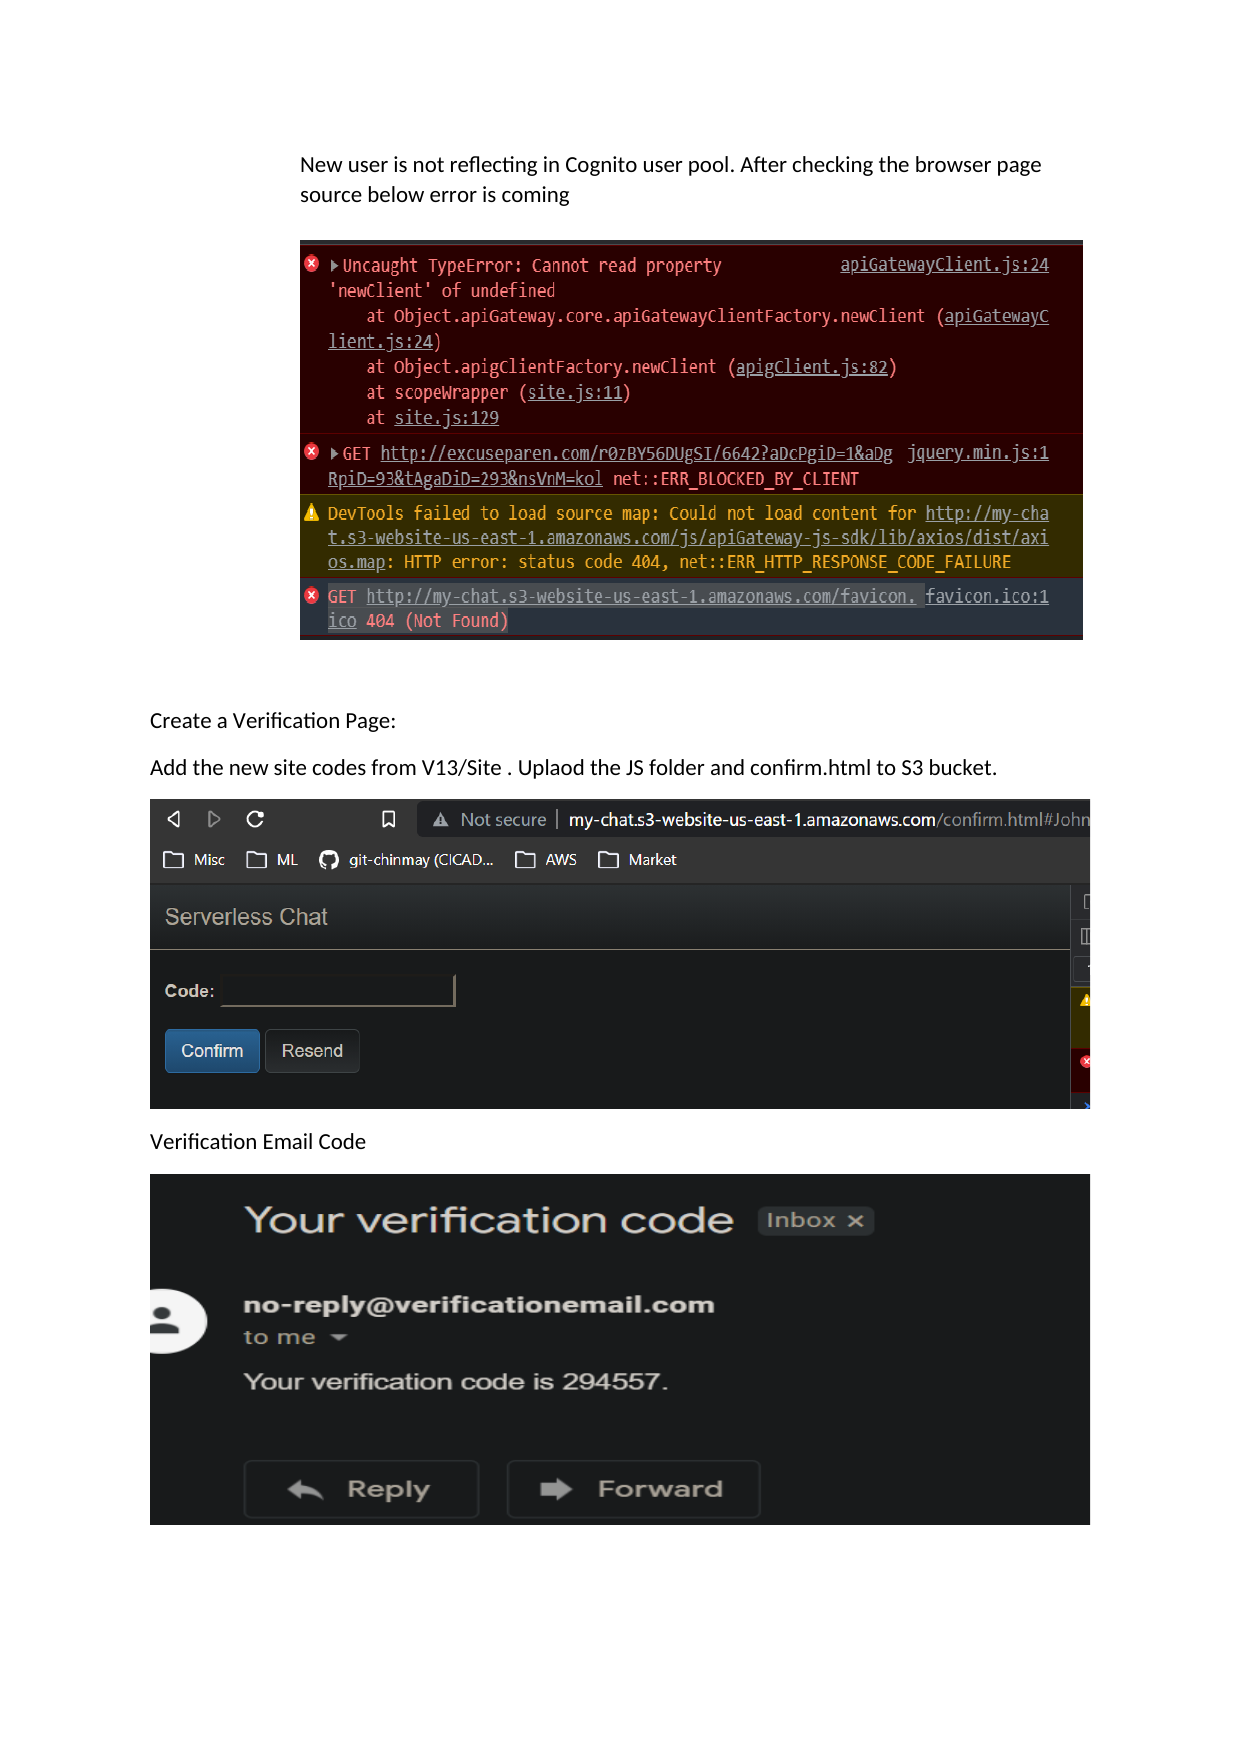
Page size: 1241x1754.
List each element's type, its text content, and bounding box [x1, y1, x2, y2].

picture [300, 240, 1083, 640]
text Add the new site codes from V13/Site . Uplaod the JS folder and confirm.html to S3 bucket. [150, 753, 1090, 781]
list New user is not reflecting in Cognito user pool. After checking the browser page source below error is coming [300, 150, 1090, 208]
picture [150, 799, 1091, 1109]
text Create a Verification Page: [150, 706, 1090, 734]
text Verification Email Code [150, 1127, 1090, 1156]
picture [150, 1174, 1091, 1525]
